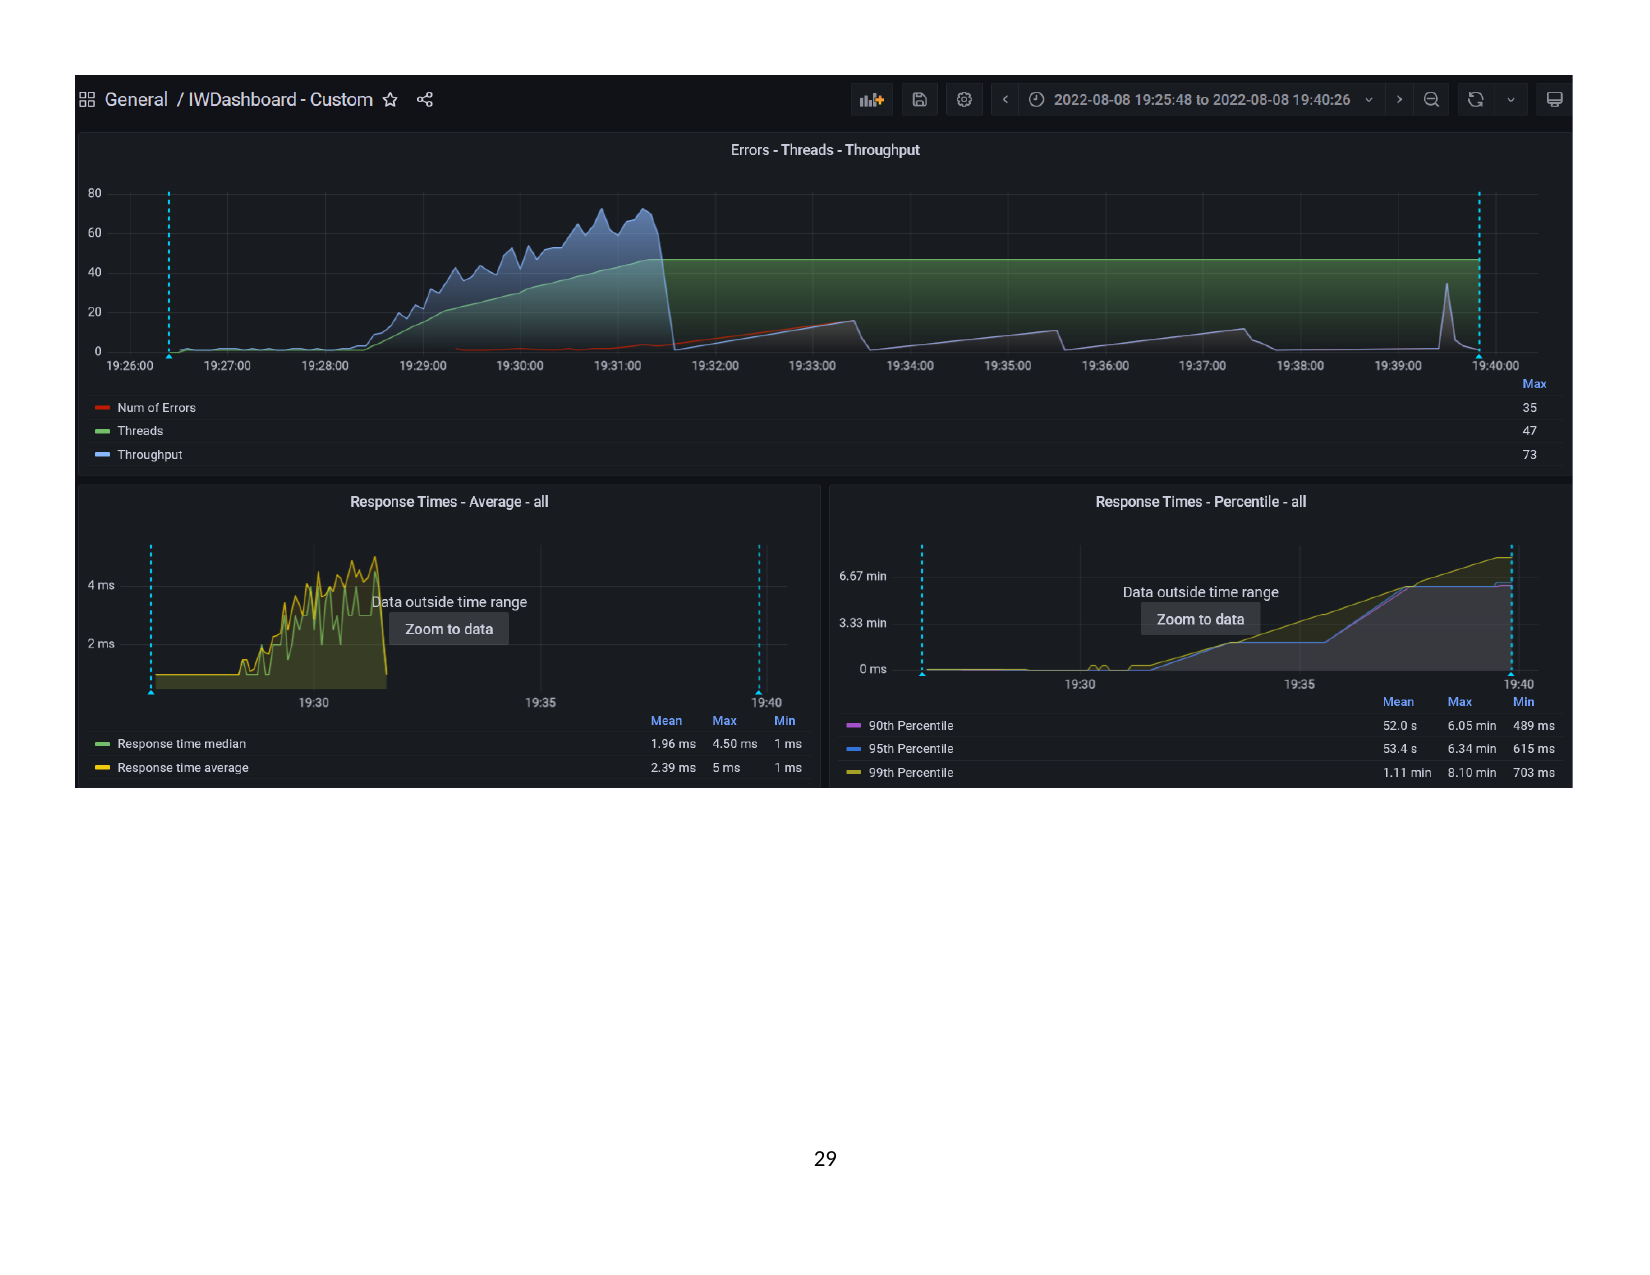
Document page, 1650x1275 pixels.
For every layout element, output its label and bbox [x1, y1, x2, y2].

picture [75, 75, 1573, 788]
